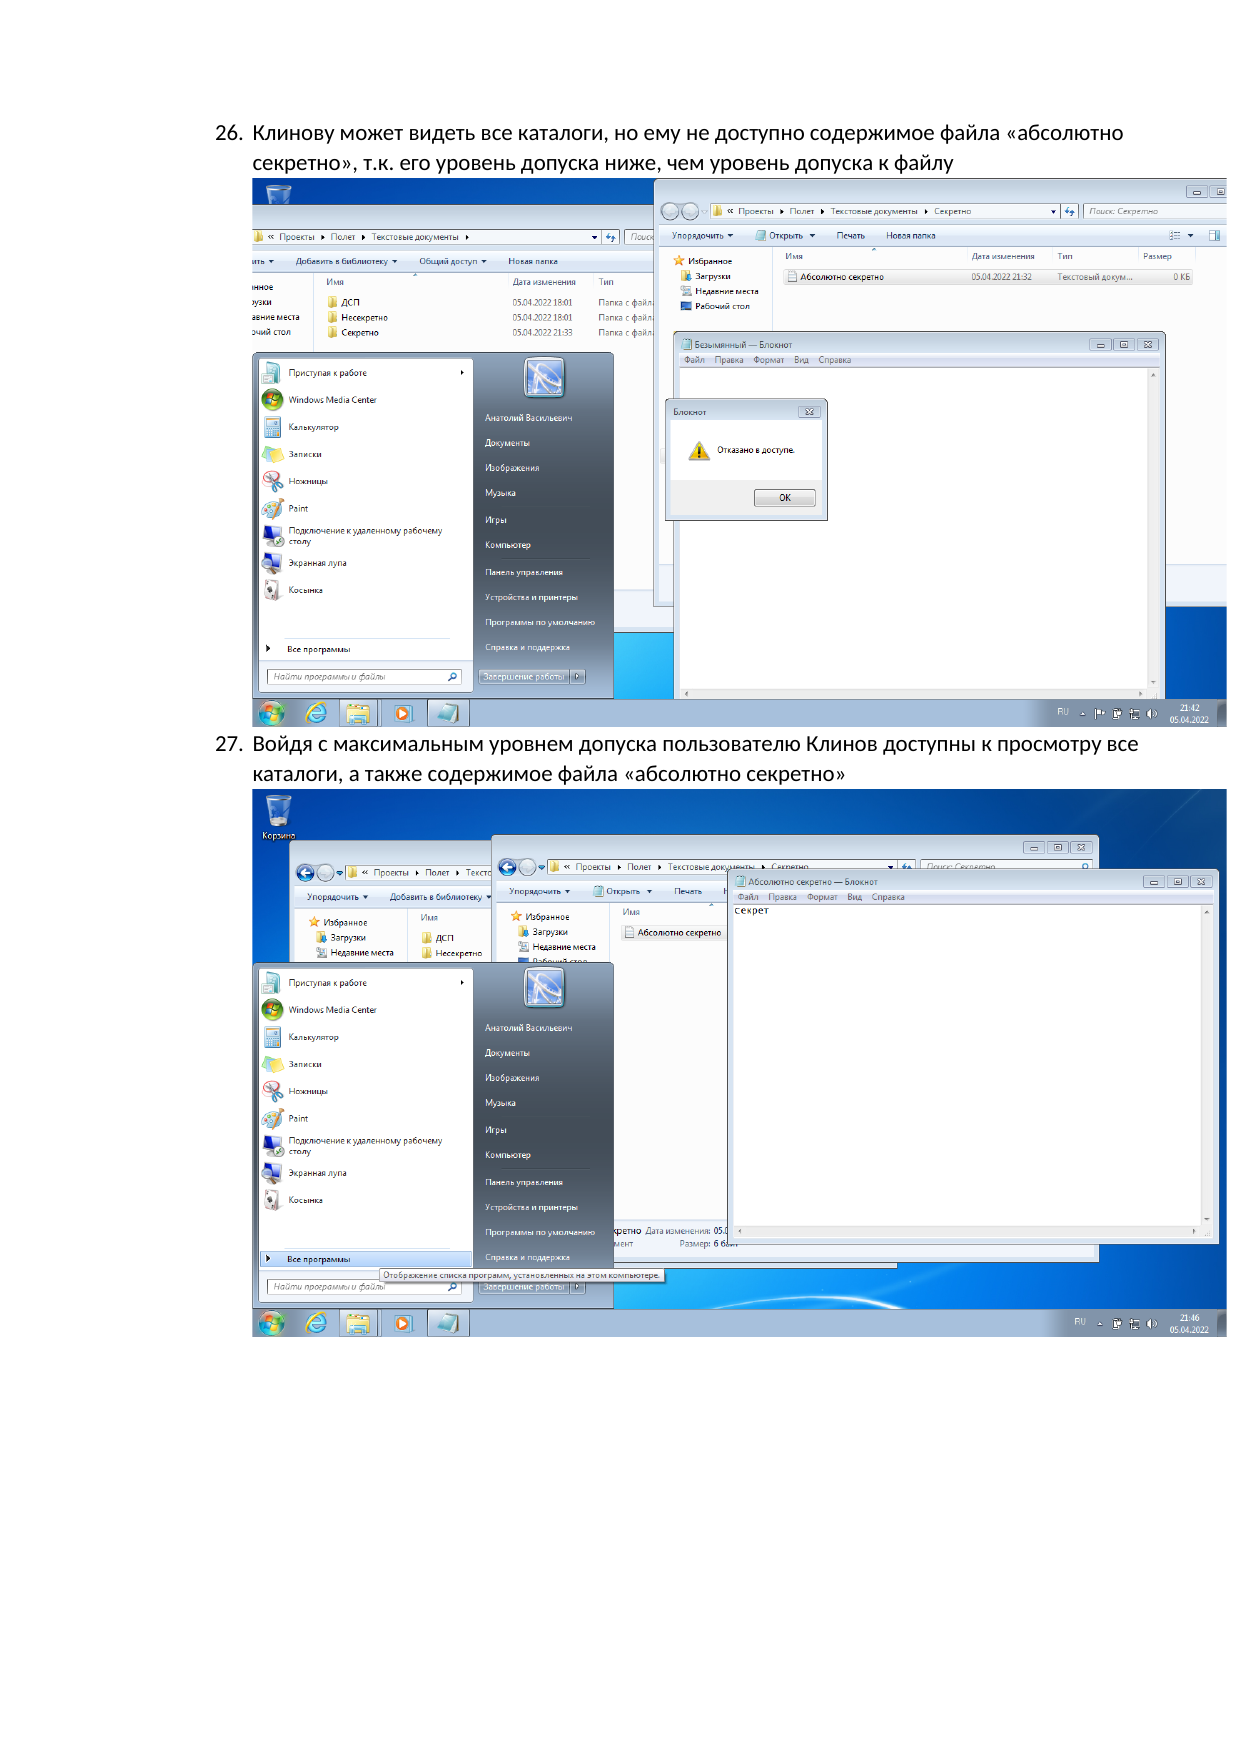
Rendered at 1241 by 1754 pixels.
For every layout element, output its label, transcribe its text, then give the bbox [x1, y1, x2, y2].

picture [252, 789, 1227, 1337]
picture [252, 178, 1227, 727]
